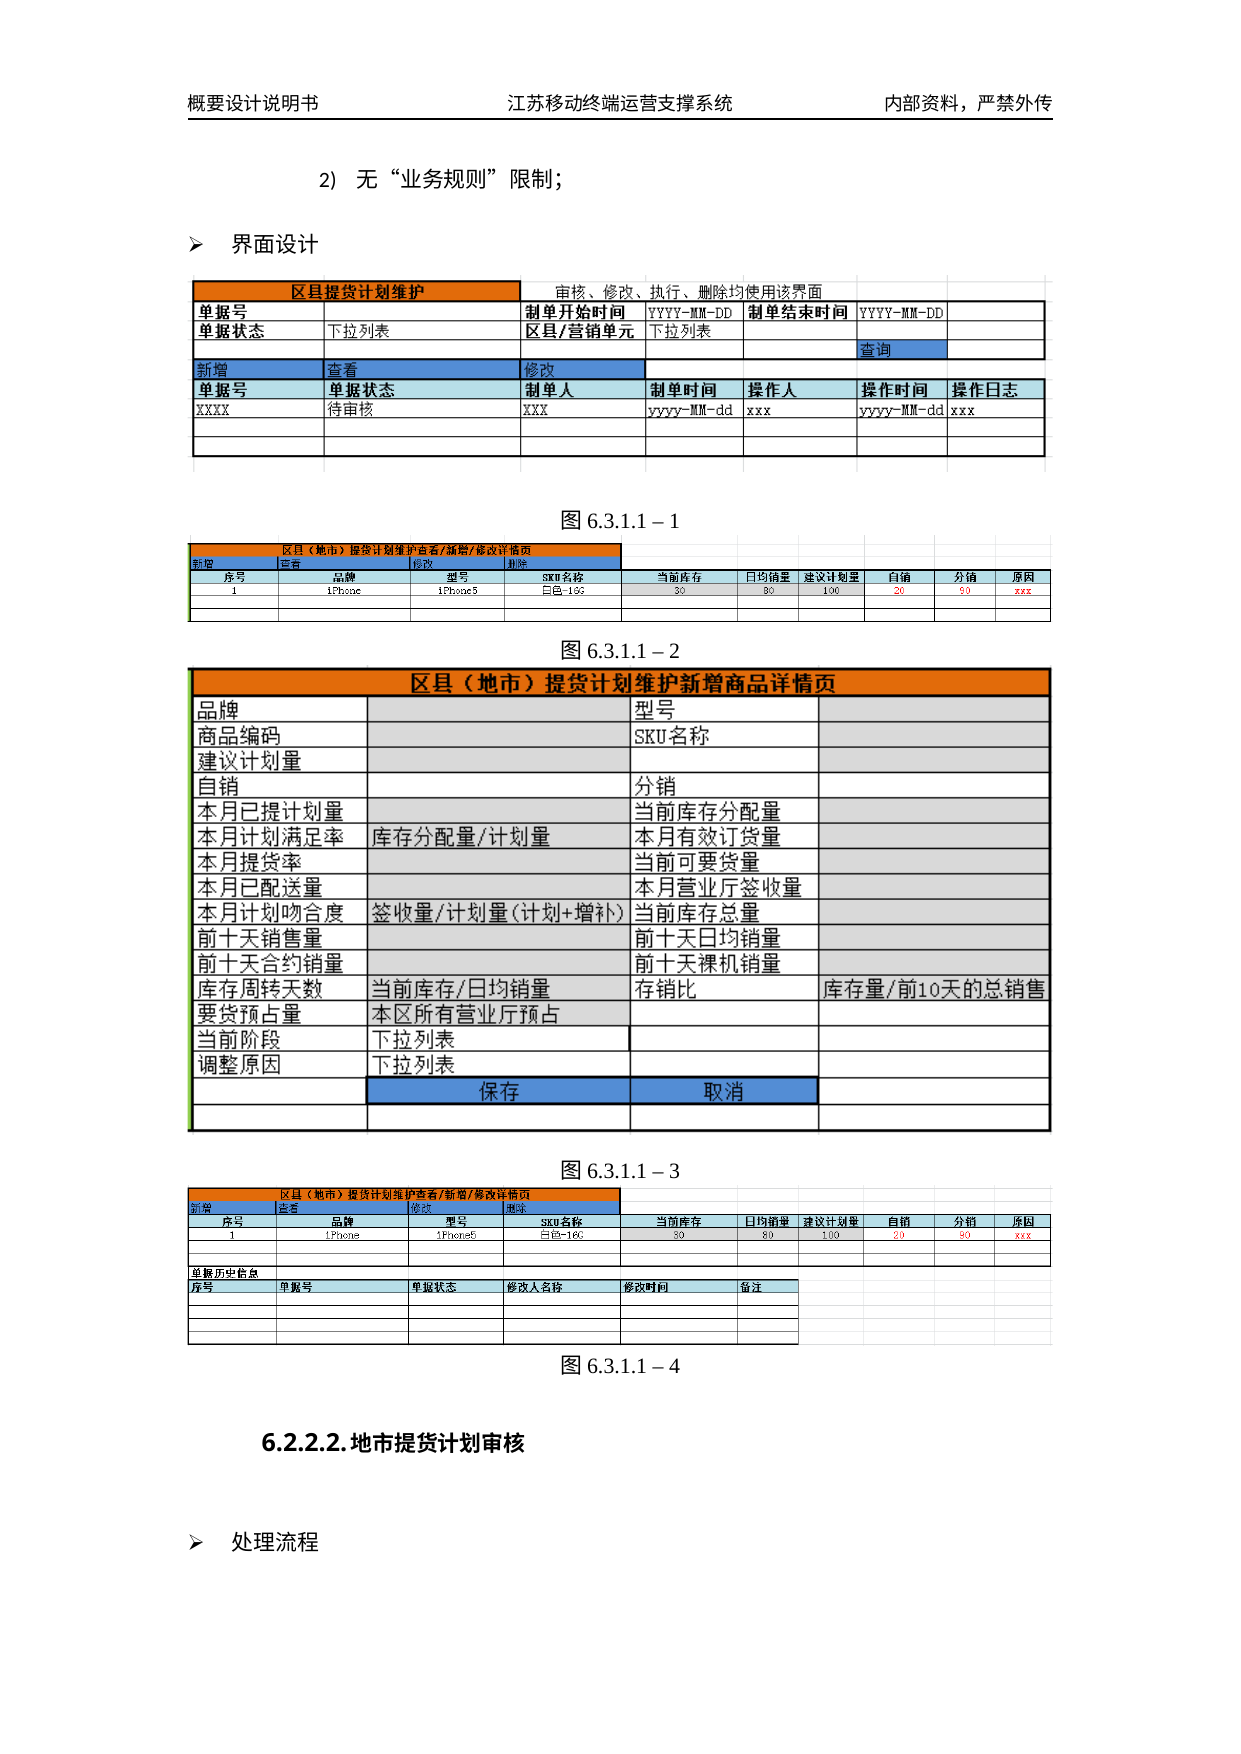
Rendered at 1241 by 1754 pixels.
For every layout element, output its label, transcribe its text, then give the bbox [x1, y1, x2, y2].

picture [187, 275, 1053, 472]
list 无“业务规则”限制； [319, 162, 1053, 194]
picture [187, 665, 1053, 1135]
picture [187, 535, 1053, 622]
text 图6.3.1.1 – 4 [187, 1348, 1053, 1380]
list 处理流程 [187, 1524, 1053, 1557]
picture [187, 1185, 1053, 1346]
text 图6.3.1.1 – 1 [187, 503, 1053, 535]
subtitle 地市提货计划审核 [261, 1409, 1053, 1474]
list 界面设计 [187, 227, 1053, 259]
text 图6.3.1.1 – 3 [187, 1153, 1053, 1185]
text 图6.3.1.1 – 2 [187, 633, 1053, 665]
